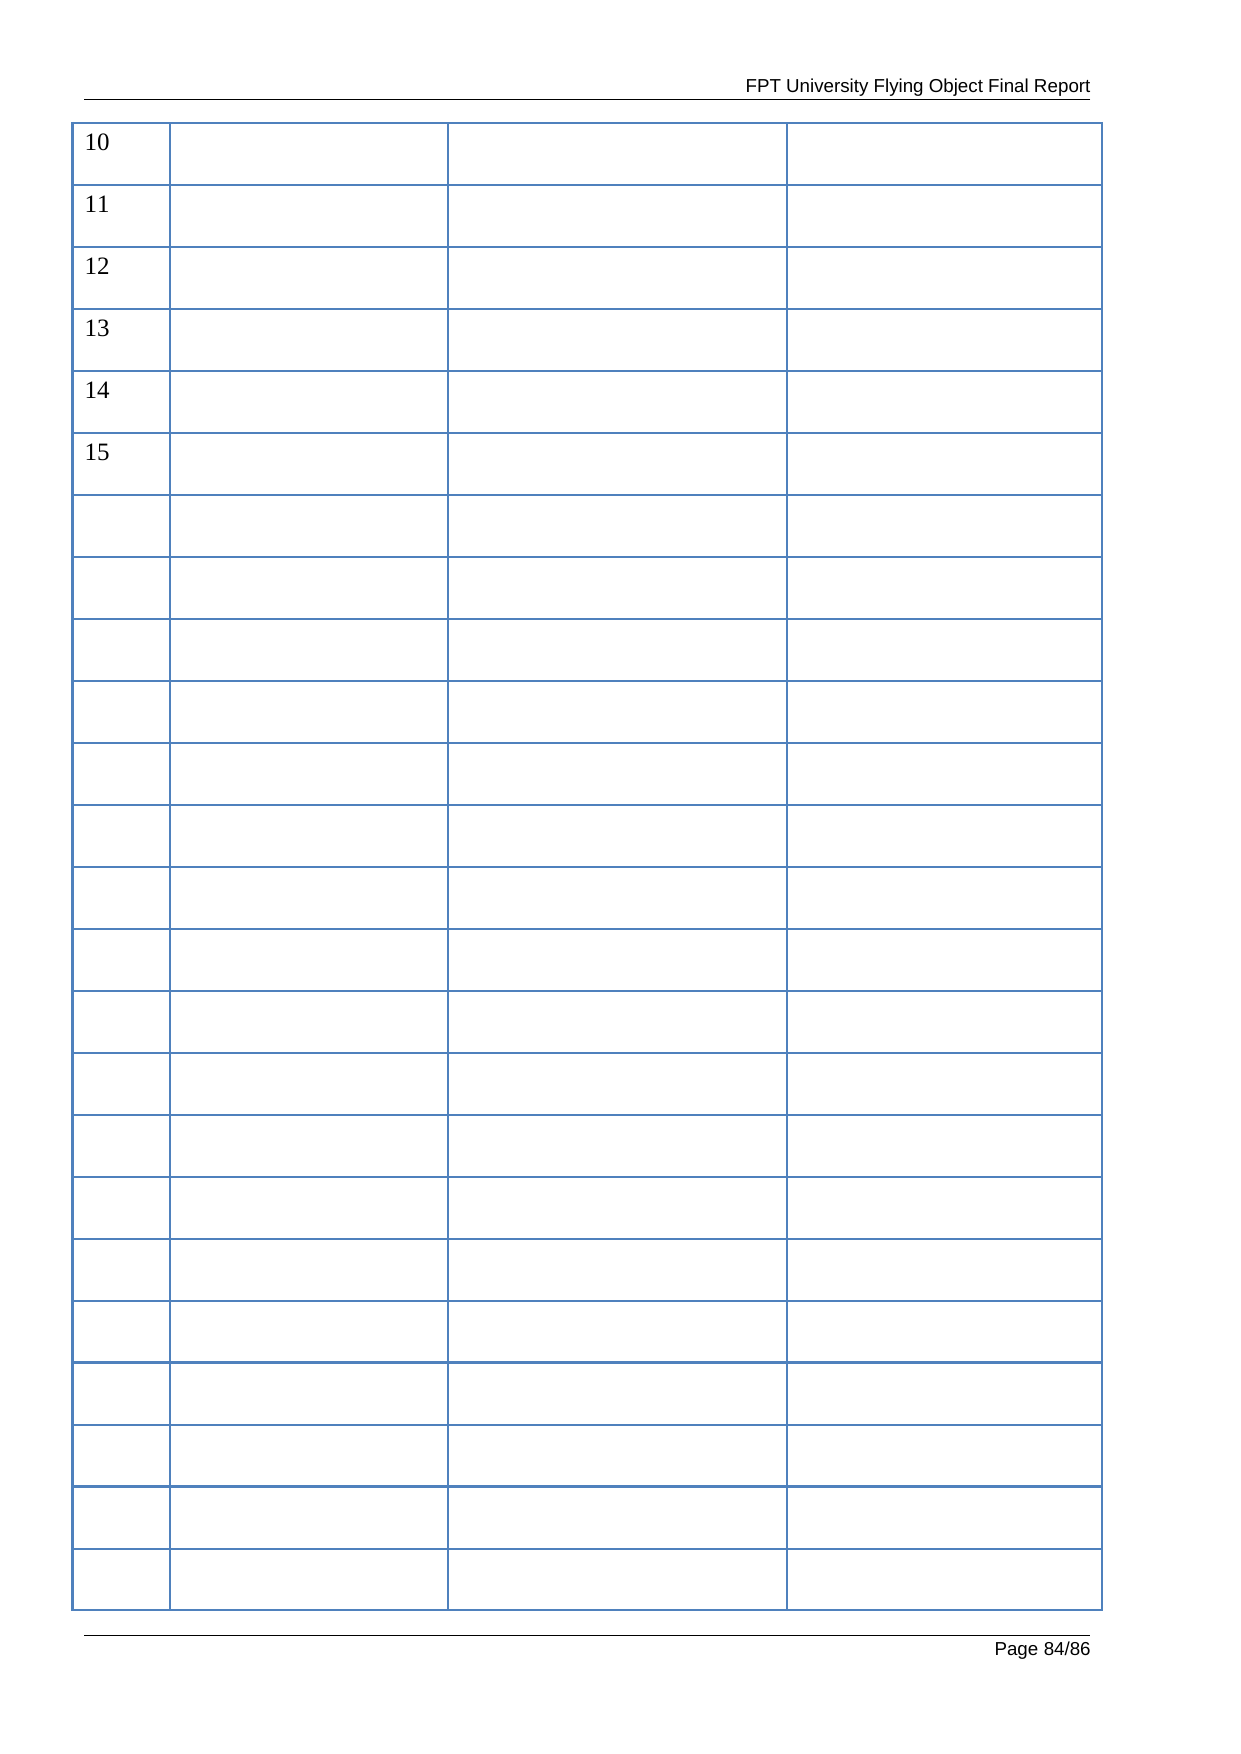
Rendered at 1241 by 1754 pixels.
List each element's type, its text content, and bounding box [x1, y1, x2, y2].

table_cell [449, 248, 786, 308]
table_cell [788, 310, 1101, 370]
table_cell [171, 620, 447, 680]
table_cell [449, 806, 786, 866]
table_cell [171, 992, 447, 1052]
table_cell [788, 1488, 1101, 1547]
table_cell [74, 1240, 169, 1299]
table_cell [171, 744, 447, 804]
table_cell [171, 1240, 447, 1299]
table_cell [171, 1488, 447, 1547]
table_cell [788, 1116, 1101, 1176]
table_cell [788, 868, 1101, 928]
table_cell [788, 682, 1101, 742]
table_cell [74, 682, 169, 742]
table_cell 12 [74, 248, 169, 308]
table_cell [788, 496, 1101, 556]
table_cell [788, 1178, 1101, 1237]
table_cell [788, 186, 1101, 246]
table_cell [788, 558, 1101, 618]
table_cell [449, 1488, 786, 1547]
table_cell [171, 1426, 447, 1485]
table_cell [449, 496, 786, 556]
table_cell [449, 1364, 786, 1423]
table_cell [449, 558, 786, 618]
table_cell [74, 1178, 169, 1237]
table_cell [171, 1116, 447, 1176]
table_cell [449, 930, 786, 989]
table_cell [449, 186, 786, 246]
table_cell [788, 1364, 1101, 1423]
table_cell [449, 868, 786, 928]
table_cell 11 [74, 186, 169, 246]
table_cell [788, 1054, 1101, 1113]
table_cell [449, 620, 786, 680]
table_cell [74, 558, 169, 618]
table_cell [788, 434, 1101, 494]
table_cell [74, 1302, 169, 1361]
table_cell [74, 1054, 169, 1113]
table_cell [74, 620, 169, 680]
table_cell 15 [74, 434, 169, 494]
table_cell [171, 372, 447, 432]
table_cell [449, 1116, 786, 1176]
table_cell [788, 992, 1101, 1052]
table_cell [449, 124, 786, 184]
table_cell [788, 744, 1101, 804]
table_cell [74, 930, 169, 989]
table_cell [449, 992, 786, 1052]
table_cell [74, 806, 169, 866]
table_cell 14 [74, 372, 169, 432]
table_cell [74, 992, 169, 1052]
table_cell [74, 1550, 169, 1609]
table_cell 10 [74, 124, 169, 184]
table_cell [449, 372, 786, 432]
table_cell [449, 1550, 786, 1609]
table_cell [788, 930, 1101, 989]
table_cell [171, 496, 447, 556]
table_cell [788, 372, 1101, 432]
table_cell [74, 1364, 169, 1423]
table_cell [449, 1240, 786, 1299]
table_cell [171, 1054, 447, 1113]
table_cell [788, 1240, 1101, 1299]
table_cell [788, 620, 1101, 680]
table_cell [74, 868, 169, 928]
table_cell [449, 1054, 786, 1113]
table_cell [449, 1178, 786, 1237]
table_cell [171, 310, 447, 370]
table_cell [74, 1426, 169, 1485]
table_cell [74, 744, 169, 804]
table_cell [788, 248, 1101, 308]
table_cell [449, 1426, 786, 1485]
table_cell [171, 868, 447, 928]
table_cell [171, 186, 447, 246]
table_cell [788, 124, 1101, 184]
table_cell [171, 806, 447, 866]
table_cell [171, 248, 447, 308]
table_cell [788, 1426, 1101, 1485]
table_cell [171, 1364, 447, 1423]
table_cell 13 [74, 310, 169, 370]
table_cell [788, 1302, 1101, 1361]
table_cell [449, 434, 786, 494]
table_cell [171, 124, 447, 184]
table_cell [171, 1178, 447, 1237]
table_cell [788, 1550, 1101, 1609]
table_cell [74, 1488, 169, 1547]
table_cell [171, 930, 447, 989]
table_cell [449, 682, 786, 742]
table_cell [171, 1302, 447, 1361]
table_cell [74, 496, 169, 556]
table_cell [449, 310, 786, 370]
table_cell [171, 1550, 447, 1609]
table_cell [171, 682, 447, 742]
table_cell [449, 744, 786, 804]
table_cell [788, 806, 1101, 866]
table_cell [171, 434, 447, 494]
table_cell [449, 1302, 786, 1361]
table_cell [171, 558, 447, 618]
table_cell [74, 1116, 169, 1176]
